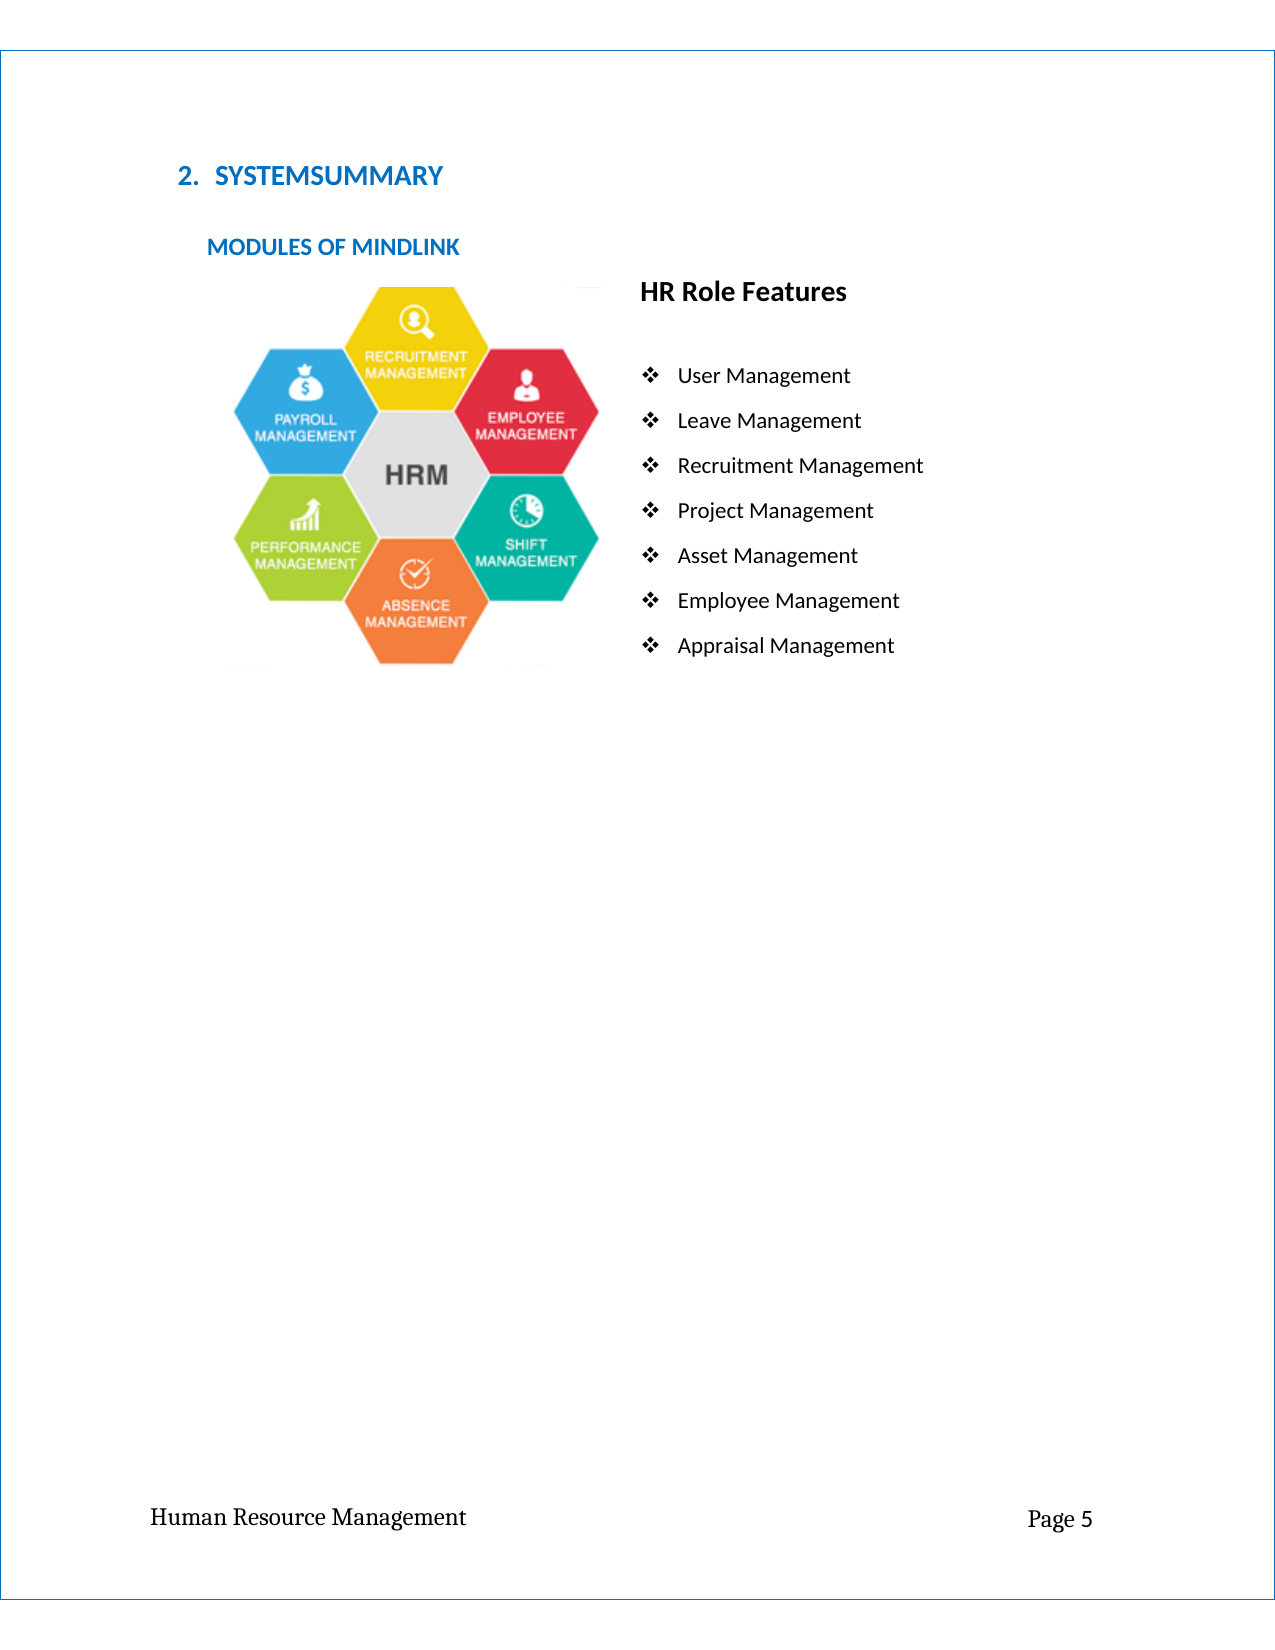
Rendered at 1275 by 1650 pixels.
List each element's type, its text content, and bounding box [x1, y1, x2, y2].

subtitle SYSTEMSUMMARY [177, 157, 1274, 192]
picture [225, 287, 607, 667]
subtitle MODULES OF MINDLINK [93, 231, 1274, 262]
